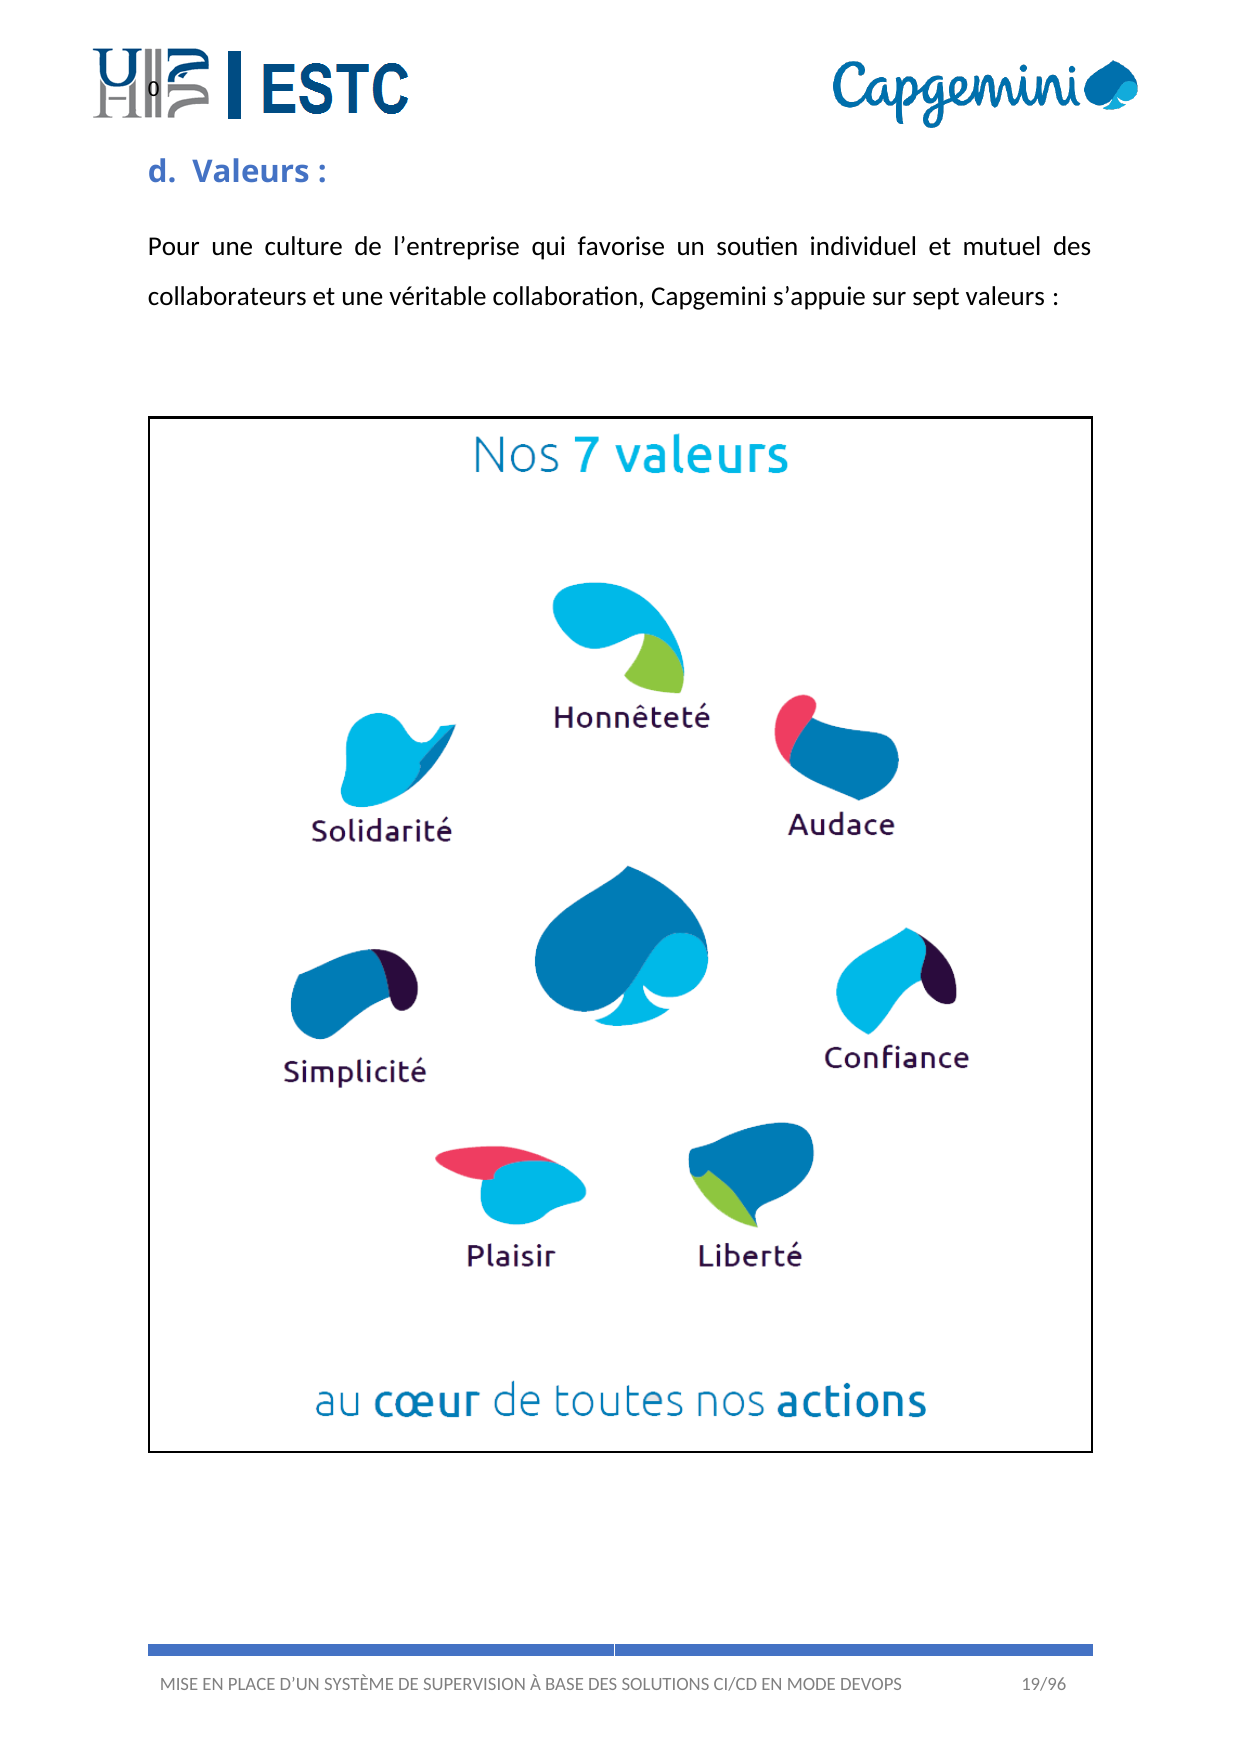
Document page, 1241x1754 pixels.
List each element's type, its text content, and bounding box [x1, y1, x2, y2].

picture [87, 40, 418, 136]
subtitle Valeurs : [148, 149, 1093, 191]
picture [150, 419, 1091, 1451]
text Pour une culture de l’entreprise qui favorise un soutien individuel et mutuel des collaborateurs et une véritable collaboration, Capgemini s’appuie sur sept valeurs : [148, 229, 1093, 312]
picture [833, 60, 1139, 128]
